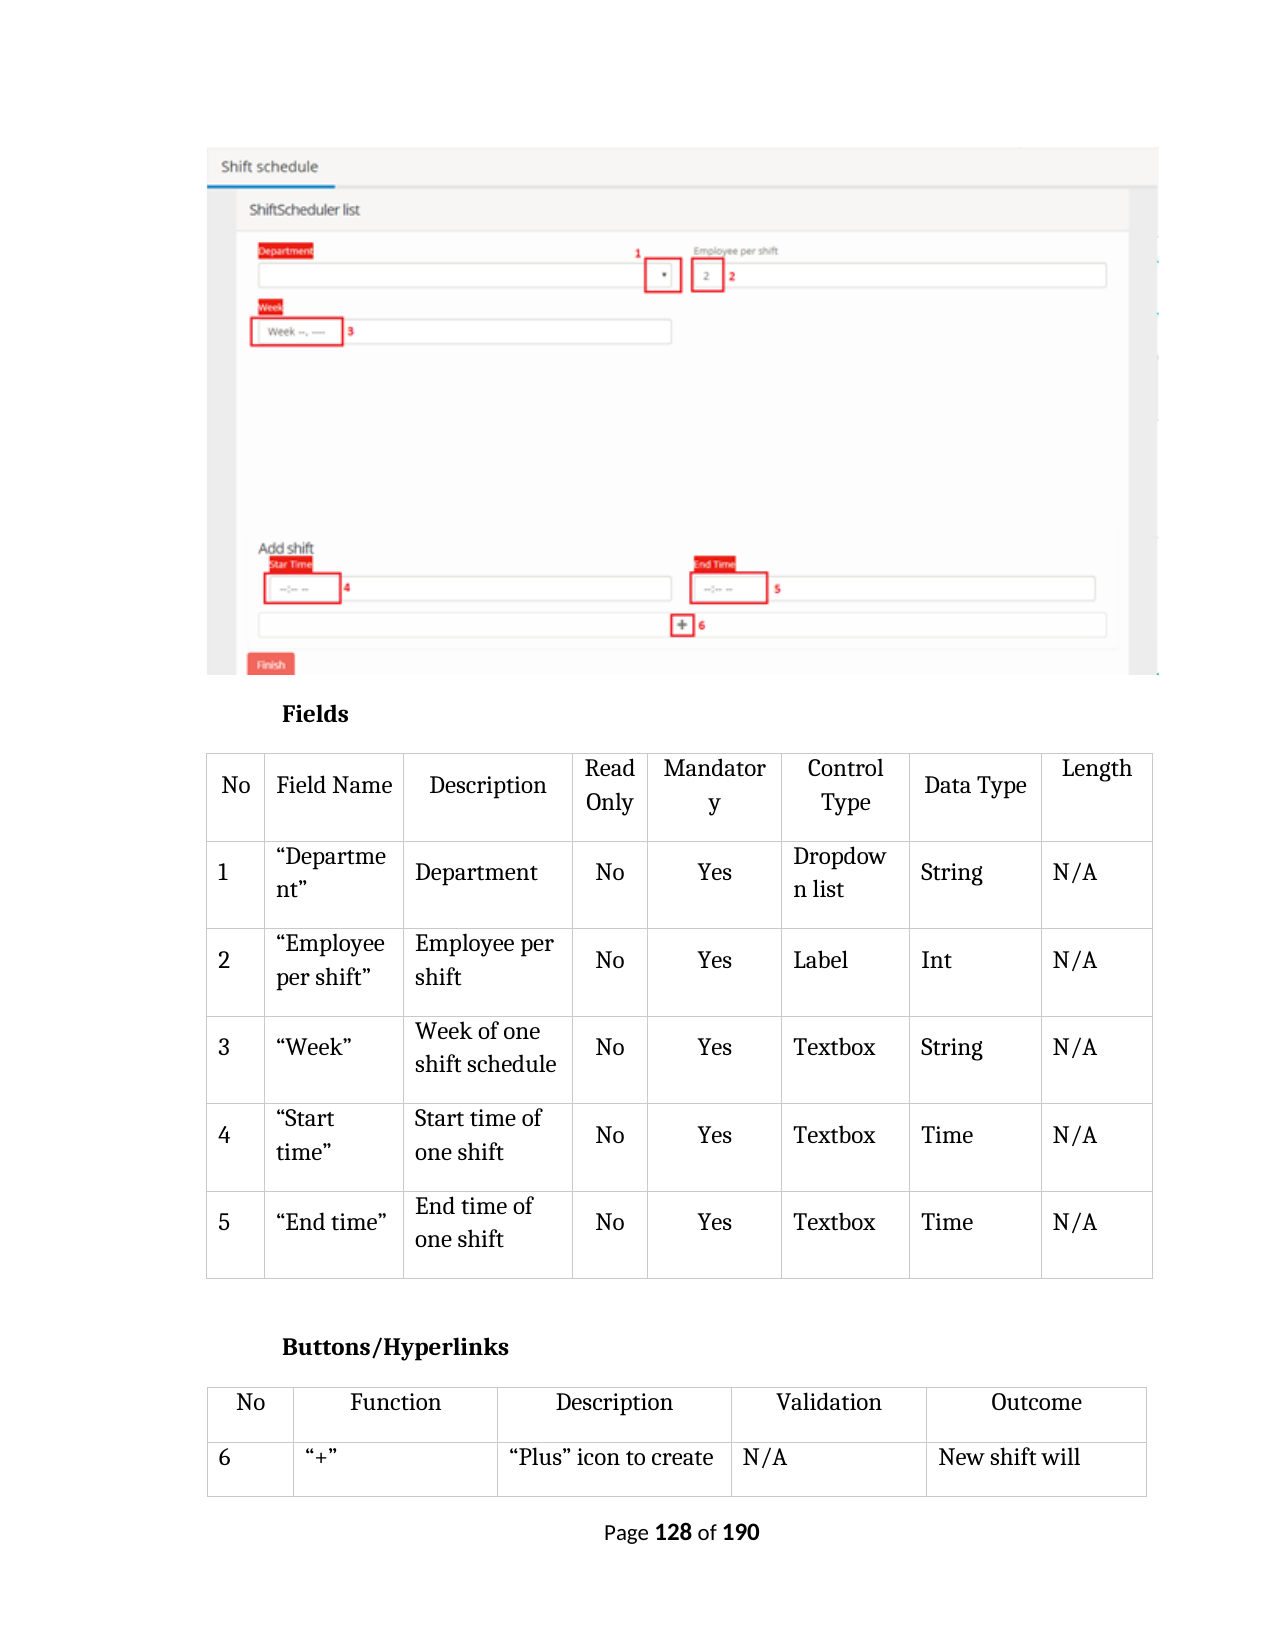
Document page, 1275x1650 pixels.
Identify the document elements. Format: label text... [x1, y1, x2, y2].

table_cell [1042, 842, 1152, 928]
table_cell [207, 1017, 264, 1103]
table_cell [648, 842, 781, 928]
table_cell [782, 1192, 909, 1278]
picture [206, 147, 1159, 675]
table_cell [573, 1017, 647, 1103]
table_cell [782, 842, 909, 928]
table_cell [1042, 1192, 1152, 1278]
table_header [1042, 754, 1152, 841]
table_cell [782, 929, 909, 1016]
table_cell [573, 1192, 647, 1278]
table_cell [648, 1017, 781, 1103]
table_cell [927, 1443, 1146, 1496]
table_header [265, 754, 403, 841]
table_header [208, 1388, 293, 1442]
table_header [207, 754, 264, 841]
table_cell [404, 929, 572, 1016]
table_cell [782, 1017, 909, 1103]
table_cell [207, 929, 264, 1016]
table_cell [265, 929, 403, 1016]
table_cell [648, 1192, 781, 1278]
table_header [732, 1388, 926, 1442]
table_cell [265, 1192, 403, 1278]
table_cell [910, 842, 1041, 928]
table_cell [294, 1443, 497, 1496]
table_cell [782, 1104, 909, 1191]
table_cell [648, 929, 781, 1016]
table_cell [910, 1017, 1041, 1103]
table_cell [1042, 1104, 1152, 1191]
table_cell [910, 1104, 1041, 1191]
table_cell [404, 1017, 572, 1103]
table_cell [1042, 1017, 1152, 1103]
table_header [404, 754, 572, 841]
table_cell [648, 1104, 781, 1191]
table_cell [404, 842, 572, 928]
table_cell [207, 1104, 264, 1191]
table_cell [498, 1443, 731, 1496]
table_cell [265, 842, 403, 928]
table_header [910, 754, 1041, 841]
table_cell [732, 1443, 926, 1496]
text Fields [282, 699, 1157, 728]
text Buttons/Hyperlinks [282, 1333, 1157, 1362]
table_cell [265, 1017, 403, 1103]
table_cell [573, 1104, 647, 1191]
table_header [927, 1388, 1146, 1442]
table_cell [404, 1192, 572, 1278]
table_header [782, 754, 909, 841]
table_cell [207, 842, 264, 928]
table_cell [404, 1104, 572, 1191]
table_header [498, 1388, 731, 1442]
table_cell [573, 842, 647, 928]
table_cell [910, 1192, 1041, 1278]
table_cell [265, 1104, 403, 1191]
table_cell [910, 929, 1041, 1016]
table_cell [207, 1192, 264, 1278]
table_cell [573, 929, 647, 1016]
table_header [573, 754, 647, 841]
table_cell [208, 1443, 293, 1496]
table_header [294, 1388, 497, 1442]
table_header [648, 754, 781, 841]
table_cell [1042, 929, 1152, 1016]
